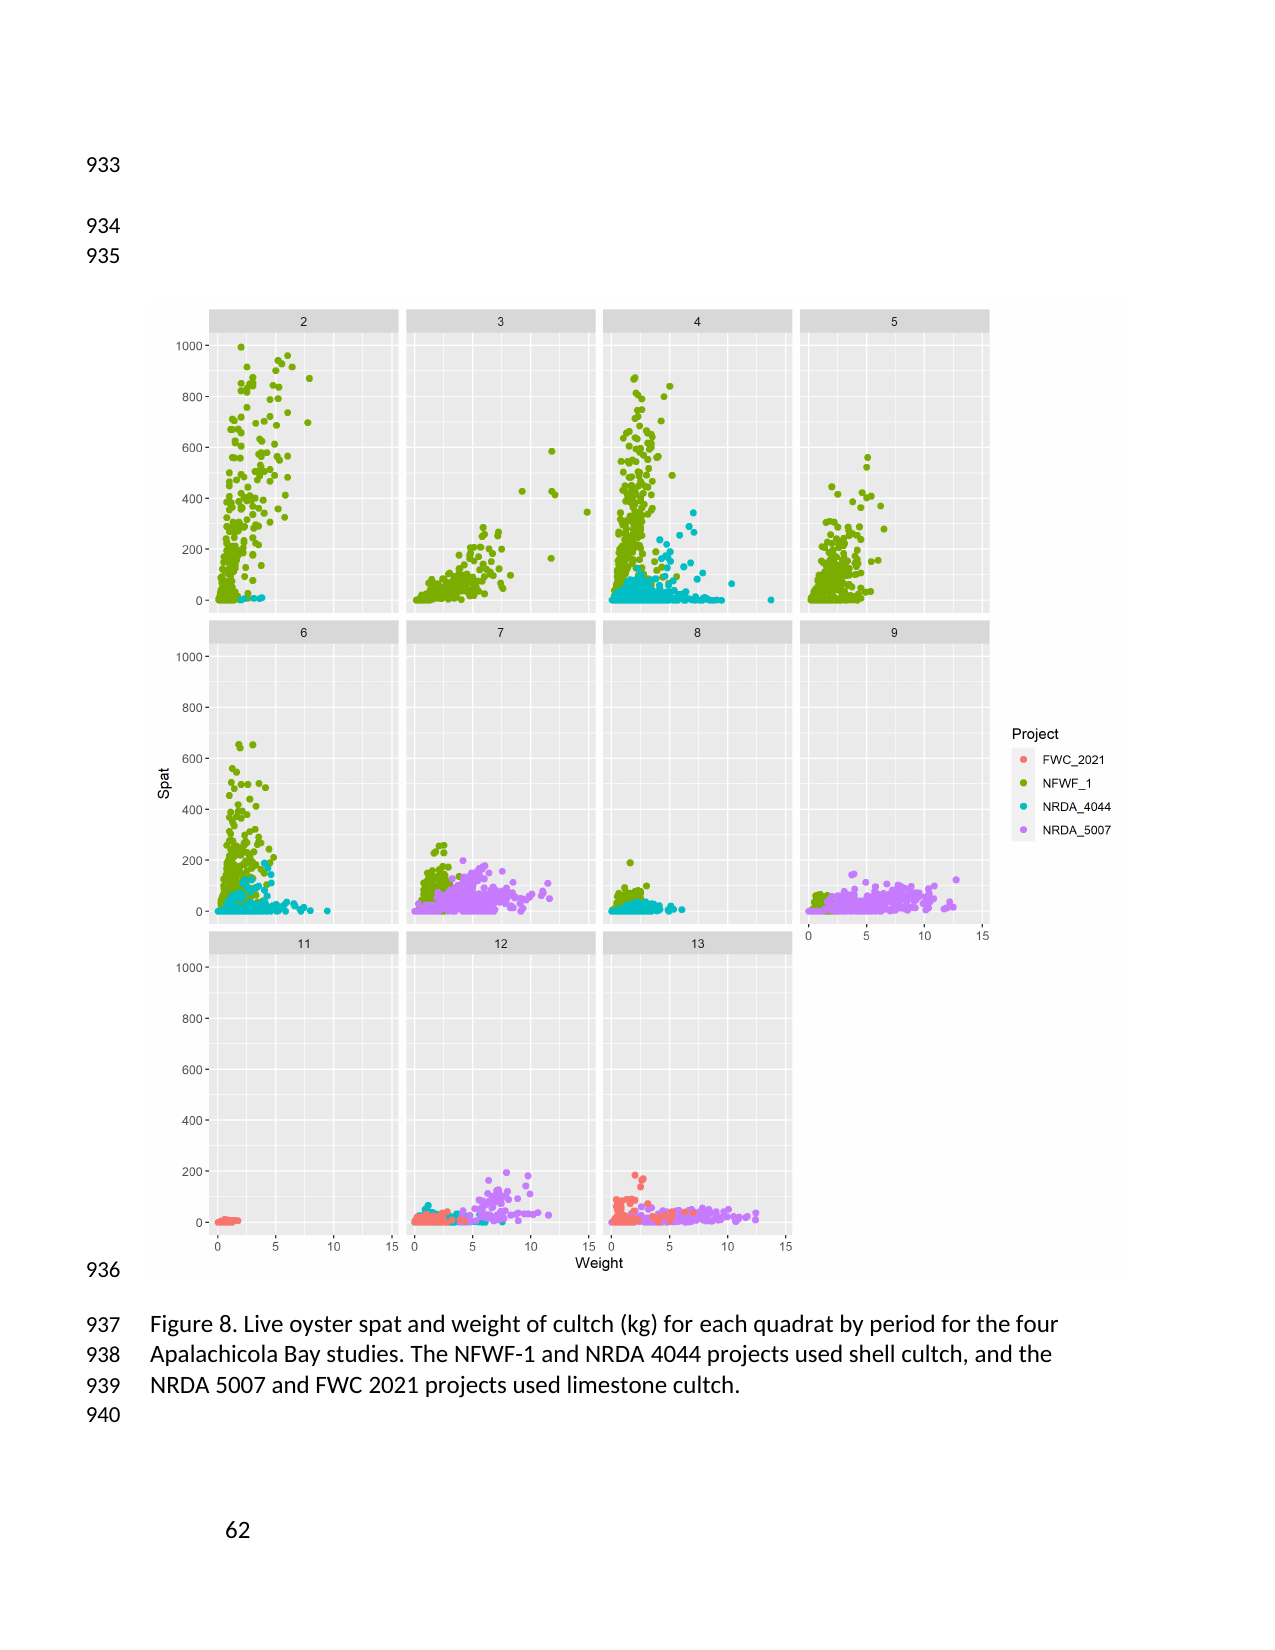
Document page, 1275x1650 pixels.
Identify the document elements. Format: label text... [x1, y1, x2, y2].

picture [150, 302, 1125, 1278]
text Figure 8. Live oyster spat and weight of cultch (kg) for each quadrat by period for the four Apalachicola Bay studies. The NFWF-1 and NRDA 4044 projects used shell cultch, and the NRDA 5007 and FWC 2021 projects used limestone cultch. [150, 1308, 1125, 1400]
